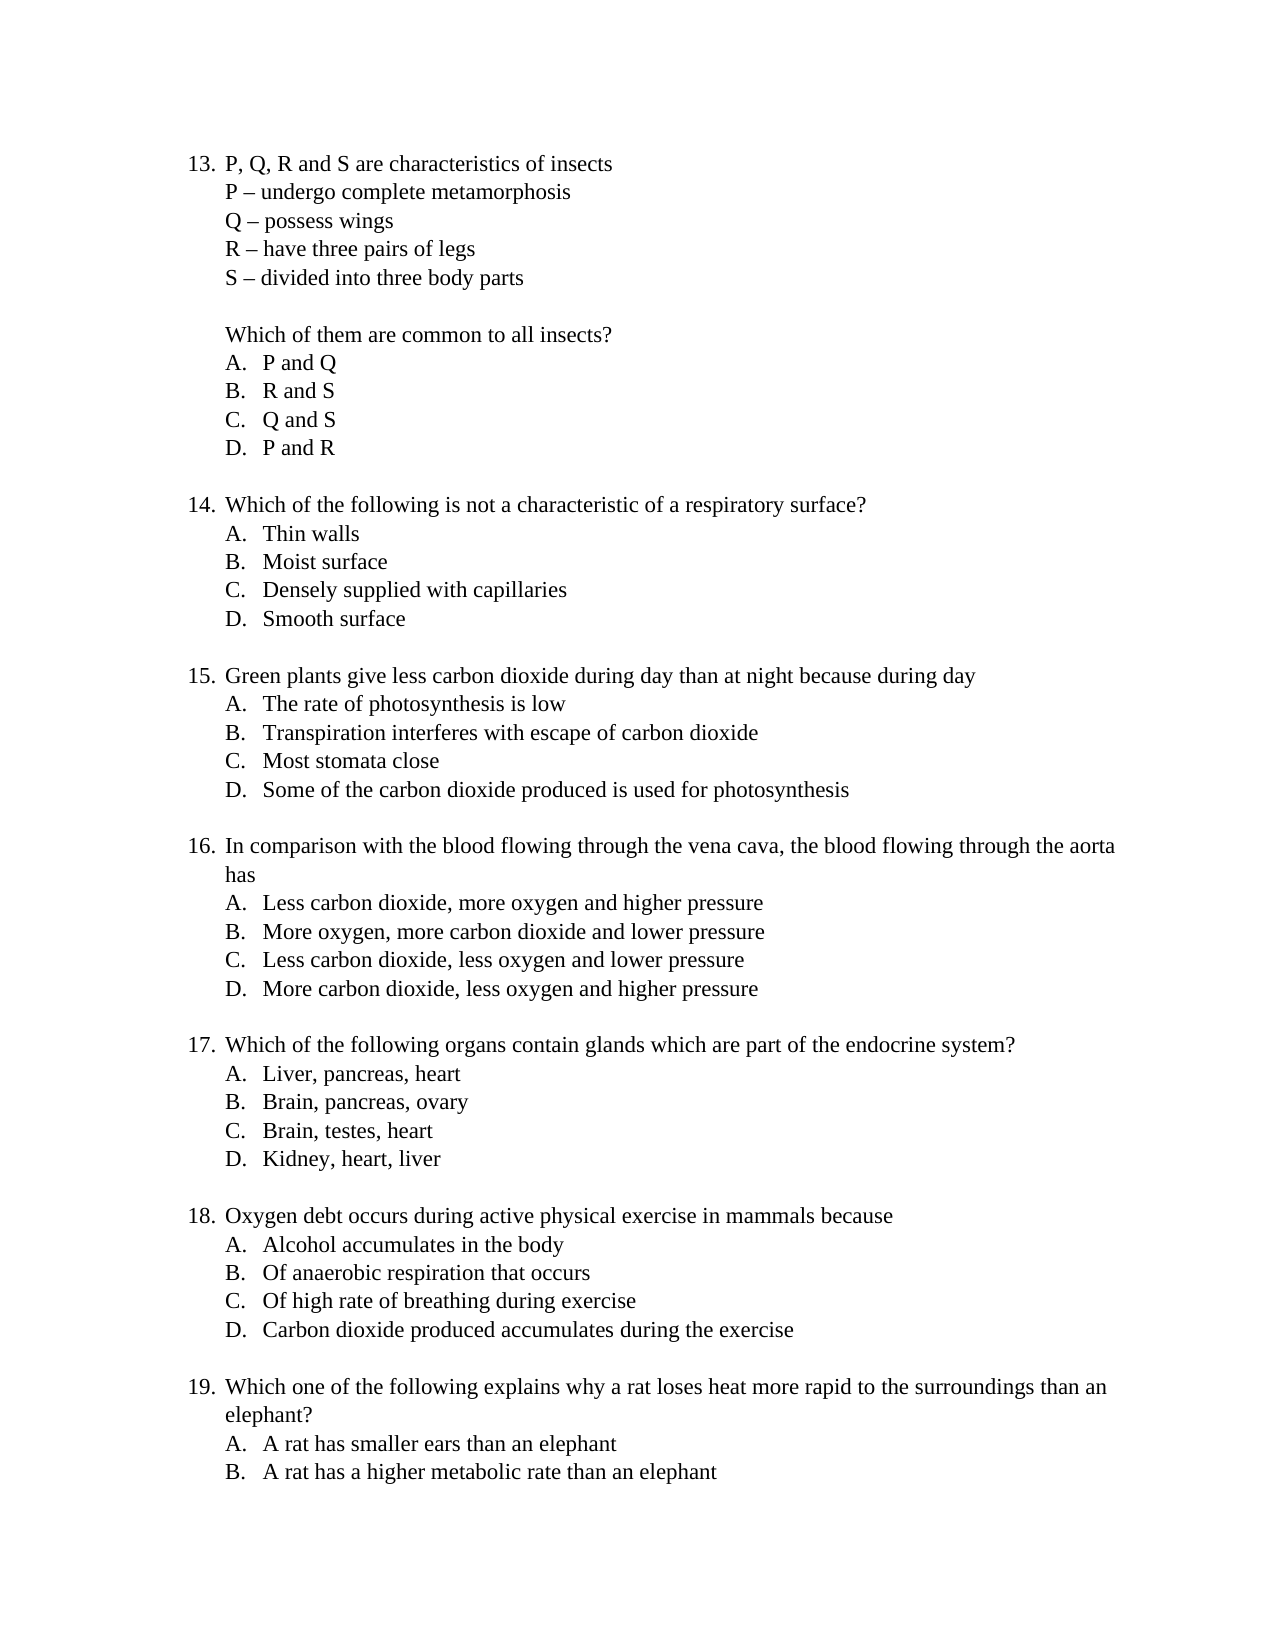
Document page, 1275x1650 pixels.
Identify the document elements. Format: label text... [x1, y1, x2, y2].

list P – undergo complete metamorphosis [225, 178, 1125, 205]
list Kidney, heart, liver [225, 1145, 1125, 1172]
list Less carbon dioxide, less oxygen and lower pressure [225, 946, 1125, 973]
list Brain, testes, heart [225, 1117, 1125, 1143]
list Which of the following is not a characteristic of a respiratory surface? [187, 491, 1125, 518]
list Moist surface [225, 548, 1125, 574]
list Alcohol accumulates in the body [225, 1231, 1125, 1257]
list Which of them are common to all insects? [225, 321, 1125, 347]
list The rate of photosynthesis is low [225, 690, 1125, 717]
list Densely supplied with capillaries [225, 577, 1125, 603]
list P and Q [225, 349, 1125, 375]
list R and S [225, 377, 1125, 404]
list Brain, pancreas, ovary [225, 1088, 1125, 1115]
list Thin walls [225, 520, 1125, 546]
list Of anaerobic respiration that occurs [225, 1259, 1125, 1285]
list More carbon dioxide, less oxygen and higher pressure [225, 975, 1125, 1001]
list A rat has smaller ears than an elephant [225, 1430, 1125, 1456]
list S – divided into three body parts [225, 264, 1125, 290]
list Of high rate of breathing during exercise [225, 1287, 1125, 1314]
list P, Q, R and S are characteristics of insects [187, 150, 1125, 176]
list Green plants give less carbon dioxide during day than at night because during day [187, 662, 1125, 688]
list R – have three pairs of legs [225, 235, 1125, 262]
list Transpiration interferes with escape of carbon dioxide [225, 719, 1125, 745]
list P and R [225, 434, 1125, 461]
list Less carbon dioxide, more oxygen and higher pressure [225, 889, 1125, 916]
list In comparison with the blood flowing through the vena cava, the blood flowing through the aorta has [187, 832, 1125, 887]
list Most stomata close [225, 747, 1125, 773]
list Some of the carbon dioxide produced is used for photosynthesis [225, 776, 1125, 802]
list Q and S [225, 406, 1125, 432]
list Which one of the following explains why a rat loses heat more rapid to the surroundings than an elephant? [187, 1373, 1125, 1428]
list More oxygen, more carbon dioxide and lower pressure [225, 918, 1125, 944]
list Oxygen debt occurs during active physical exercise in mammals because [187, 1202, 1125, 1228]
list Which of the following organs contain glands which are part of the endocrine system? [187, 1032, 1125, 1058]
list A rat has a higher metabolic rate than an elephant [225, 1458, 1125, 1484]
list Smooth surface [225, 605, 1125, 631]
list Carbon dioxide produced accumulates during the exercise [225, 1316, 1125, 1342]
list Q – possess wings [225, 207, 1125, 233]
list Liver, pancreas, heart [225, 1060, 1125, 1086]
